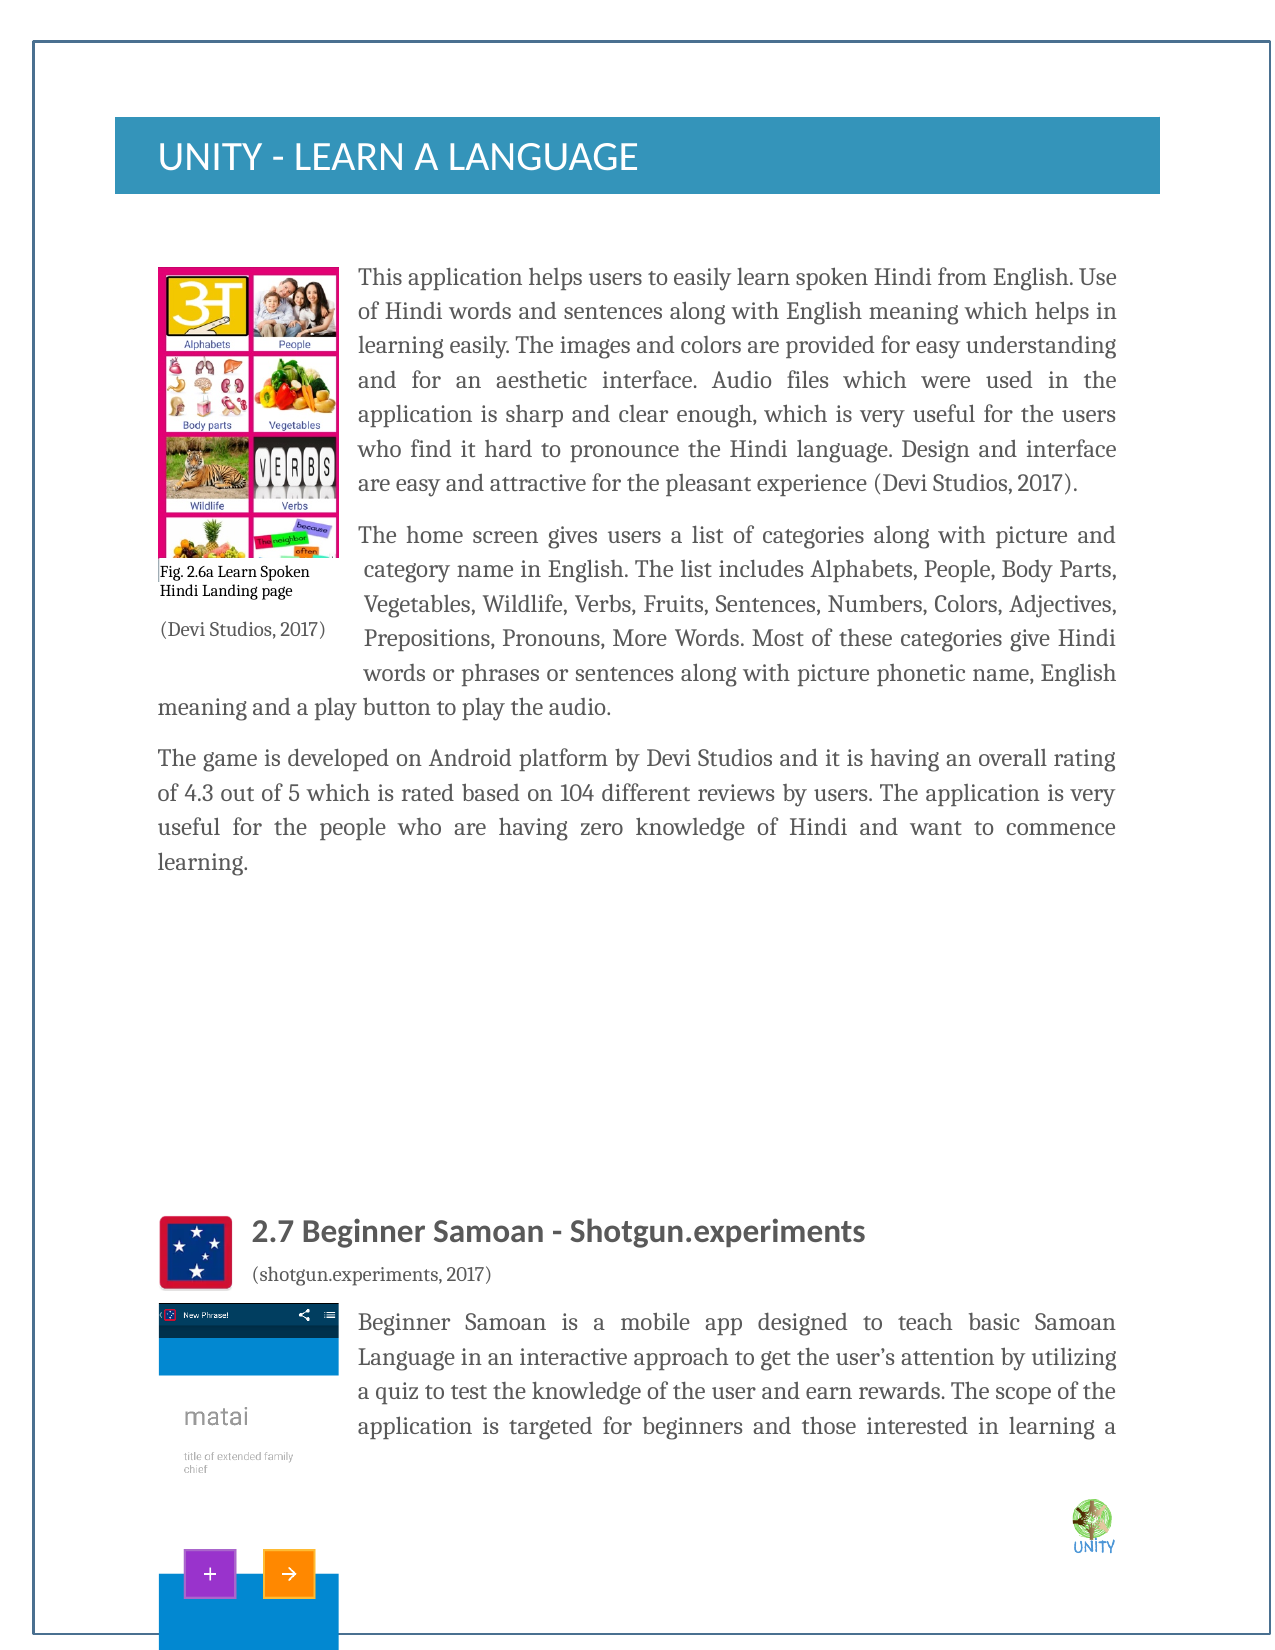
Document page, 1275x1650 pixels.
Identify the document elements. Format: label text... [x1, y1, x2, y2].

picture [157, 1303, 339, 1568]
picture [158, 267, 339, 582]
text This application helps users to easily learn spoken Hindi from English. Use of Hindi words and sentences along with English meaning which helps in learning easily. The images and colors are provided for easy understanding and for an aesthetic interface. Audio files which were used in the application is sharp and clear enough, which is very useful for the users who find it hard to pronounce the Hindi language. Design and interface are easy and attractive for the pleasant experience. [157, 262, 1117, 498]
text The home screen gives users a list of categories along with picture and category name in English. The list includes Alphabets, People, Body Parts, Vegetables, Wildlife, Verbs, Fruits, Sentences, Numbers, Colors, Adjectives, Prepositions, Pronouns, More Words. Most of these categories give Hindi words or phrases or sentences along with picture phonetic name, English meaning and a play button to play the audio. [157, 521, 1117, 722]
picture [157, 1212, 236, 1294]
subtitle 2.7 Beginner Samoan - Shotgun.experiments [157, 1210, 1117, 1250]
text The game is developed on Android platform by Devi Studios and it is having an overall rating of 4.3 out of 5 which is rated based on 104 different reviews by users. The application is very useful for the people who are having zero knowledge of Hindi and want to commence learning. [157, 744, 1117, 876]
picture [1067, 1492, 1116, 1558]
